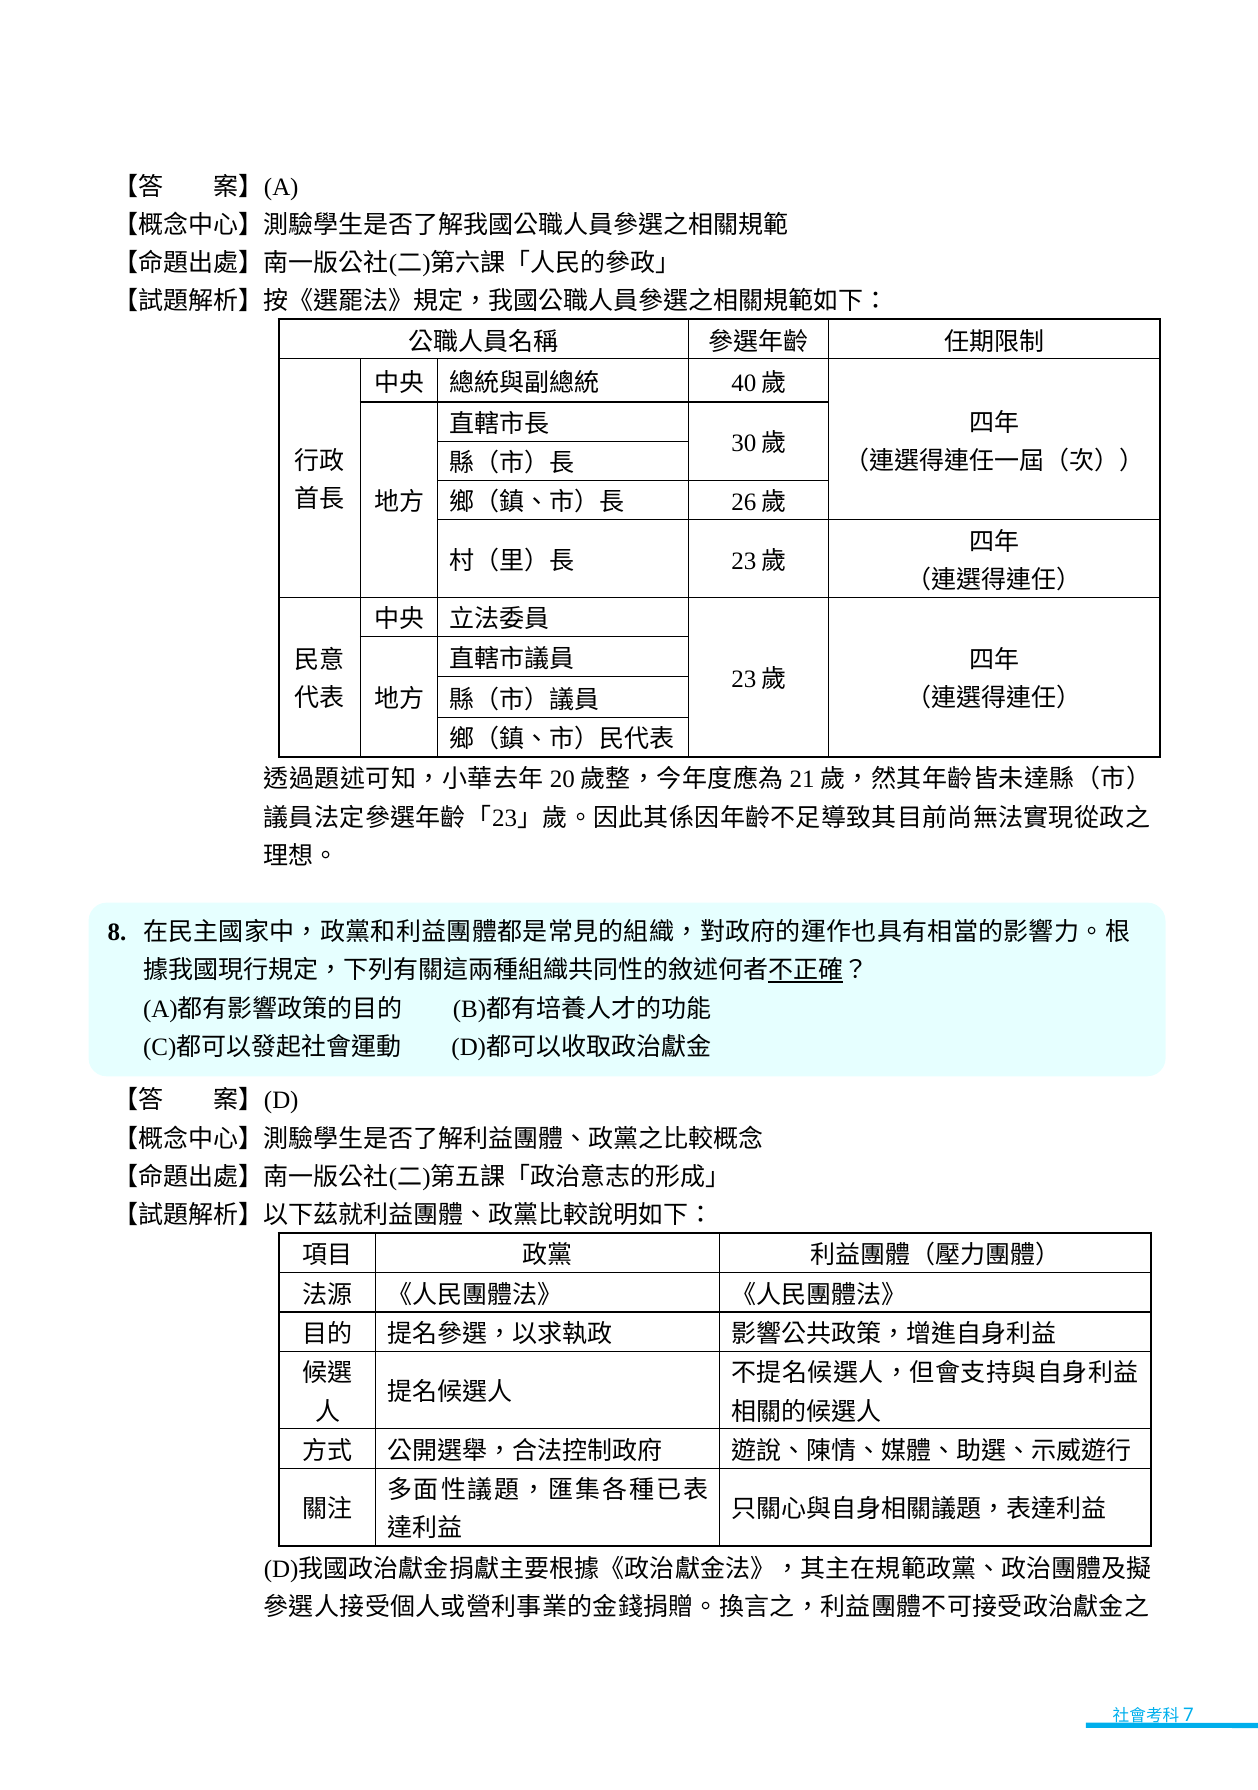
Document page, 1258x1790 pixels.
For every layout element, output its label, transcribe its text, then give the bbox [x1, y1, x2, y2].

text 【答 案】(A) [114, 165, 1152, 203]
table_cell 23歲 [689, 520, 828, 597]
table_cell 關注 [280, 1469, 375, 1545]
text (D)我國政治獻金捐獻主要根據《政治獻金法》，其主在規範政黨、政治團體及擬參選人接受個人或營利事業的金錢捐贈。換言之，利益團體不可接受政治獻金之捐獻。 [113, 1547, 1152, 1623]
table_header 政黨 [376, 1234, 719, 1272]
table_cell 四年 （連選得連任） [829, 520, 1159, 597]
table_cell 影響公共政策，增進自身利益 [720, 1313, 1150, 1351]
table_cell 立法委員 [438, 598, 688, 636]
table_cell 26歲 [689, 481, 828, 519]
table_header 參選年齡 [689, 320, 828, 358]
table_cell 中央 [361, 598, 437, 636]
table_cell 直轄市長 [438, 403, 688, 441]
text 【試題解析】以下茲就利益團體、政黨比較說明如下： [114, 1194, 1152, 1232]
text 【答 案】(D) [114, 1079, 1152, 1117]
table_cell 民意代表 [280, 598, 360, 756]
table_header 利益團體（壓力團體） [720, 1234, 1150, 1272]
table_cell 提名參選，以求執政 [376, 1313, 719, 1351]
table_cell 23歲 [689, 598, 828, 756]
table_cell 四年 （連選得連任一屆（次）） [829, 359, 1159, 519]
text 透過題述可知，小華去年20歲整，今年度應為21歲，然其年齡皆未達縣（市）議員法定參選年齡「23」歲。因此其係因年齡不足導致其目前尚無法實現從政之理想。 [113, 758, 1152, 873]
table_cell 多面性議題，匯集各種已表達利益 [376, 1469, 719, 1545]
table_cell 地方 [361, 637, 437, 756]
table_cell 方式 [280, 1429, 375, 1467]
table_cell 公開選舉，合法控制政府 [376, 1429, 719, 1467]
table_cell 法源 [280, 1273, 375, 1311]
text 【概念中心】測驗學生是否了解我國公職人員參選之相關規範 【命題出處】南一版公社(二)第六課「人民的參政」 [114, 203, 1152, 280]
text 【試題解析】按《選罷法》規定，我國公職人員參選之相關規範如下： [113, 280, 1152, 318]
table_cell 直轄市議員 [438, 637, 688, 676]
table_cell 總統與副總統 [438, 359, 688, 401]
picture [1118, 1714, 1128, 1722]
table_cell 鄉（鎮、市）長 [438, 481, 688, 519]
text 【命題出處】南一版公社(二)第五課「政治意志的形成」 [114, 1155, 1152, 1194]
table_cell 行政首長 [280, 359, 360, 597]
table_cell 40歲 [689, 359, 828, 401]
table_cell 四年 （連選得連任） [829, 598, 1159, 756]
table_cell 30歲 [689, 403, 828, 480]
table_cell 候選人 [280, 1352, 375, 1428]
table_cell 鄉（鎮、市）民代表 [438, 718, 688, 756]
table_cell 地方 [361, 403, 437, 597]
table_header 項目 [280, 1234, 375, 1272]
text 8. 在民主國家中，政黨和利益團體都是常見的組織，對政府的運作也具有相當的影響力。根據我國現行規定，下列有關這兩種組織共同性的敘述何者不正確？ (A)都有影響政策的目的 (B)都有培養人才的功能 (C)都可以發起社會運動 (D)都可以收取政治獻金 [107, 911, 1133, 1064]
table_header 任期限制 [829, 320, 1159, 358]
table_cell 提名候選人 [376, 1352, 719, 1428]
table_cell 目的 [280, 1313, 375, 1351]
text 【概念中心】測驗學生是否了解利益團體、政黨之比較概念 [114, 1117, 1152, 1155]
table_cell 縣（市）長 [438, 442, 688, 480]
table_cell 中央 [361, 359, 437, 401]
table_header 公職人員名稱 [280, 320, 688, 358]
table_cell 《人民團體法》 [720, 1273, 1150, 1311]
table_cell 遊說、陳情、媒體、助選、示威遊行 [720, 1429, 1150, 1467]
table_cell 只關心與自身相關議題，表達利益 [720, 1469, 1150, 1545]
table_cell 縣（市）議員 [438, 677, 688, 717]
table_cell 村（里）長 [438, 520, 688, 597]
table_cell 不提名候選人，但會支持與自身利益相關的候選人 [720, 1352, 1150, 1428]
table_cell 《人民團體法》 [376, 1273, 719, 1311]
